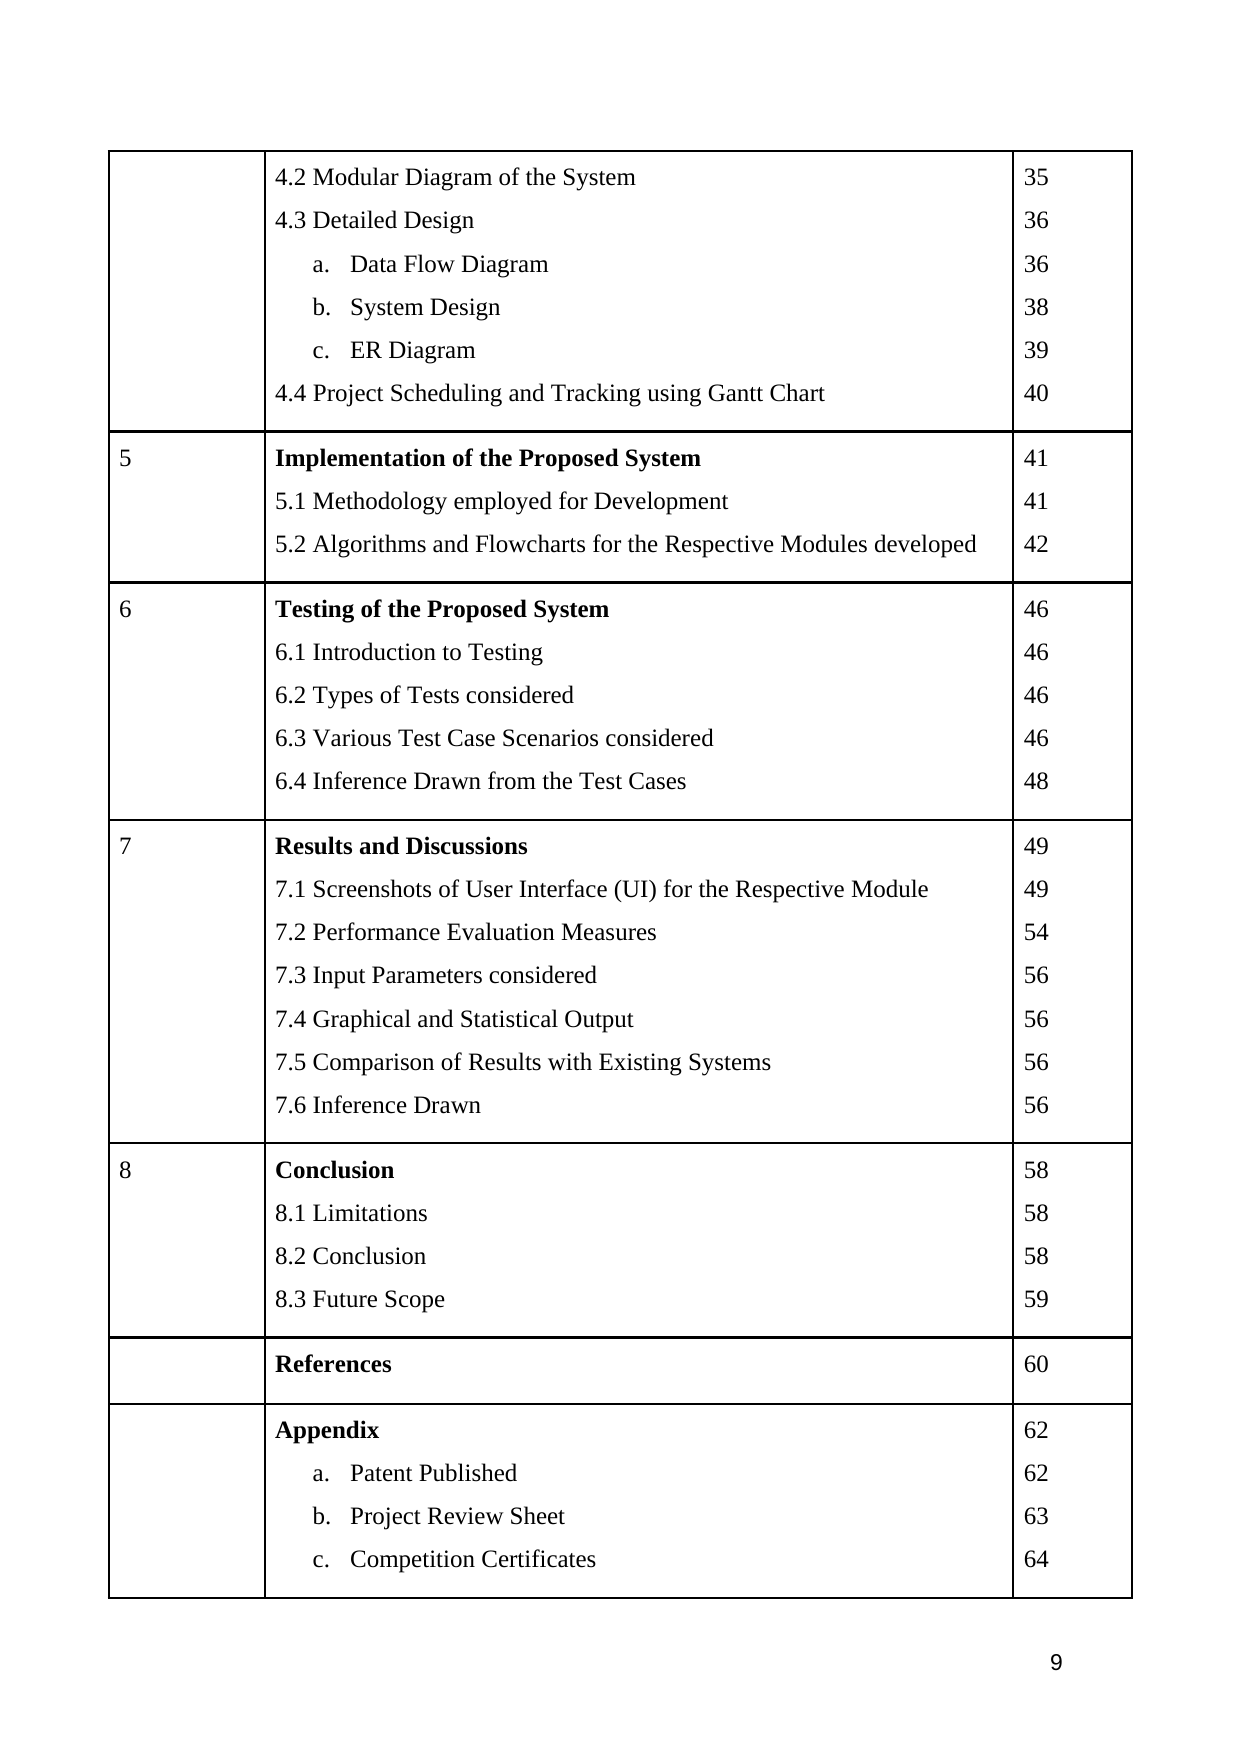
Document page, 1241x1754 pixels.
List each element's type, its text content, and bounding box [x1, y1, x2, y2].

table_cell Testing of the Proposed System 6.1 Introduction to Testing 6.2 Types of Tests considered 6.3 Various Test Case Scenarios considered 6.4 Inference Drawn from the Test Cases [266, 584, 1012, 819]
table_cell 58 58 58 59 [1014, 1144, 1131, 1336]
table_cell References [266, 1339, 1012, 1402]
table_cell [266, 152, 1012, 430]
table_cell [1014, 152, 1131, 430]
table_cell 8 [110, 1144, 264, 1336]
table_cell 41 41 42 [1014, 433, 1131, 581]
table_cell 62 62 63 64 [1014, 1405, 1131, 1597]
table_cell [110, 1405, 264, 1597]
table_cell 4 [110, 152, 264, 430]
table_cell 5 [110, 433, 264, 581]
table_cell 6 [110, 584, 264, 819]
table_cell 7 [110, 821, 264, 1142]
table_cell Appendix Patent Published Project Review Sheet Competition Certificates [266, 1405, 1012, 1597]
table_cell 60 [1014, 1339, 1131, 1402]
table_cell [110, 1339, 264, 1402]
table_cell 49 49 54 56 56 56 56 [1014, 821, 1131, 1142]
table_cell 46 46 46 46 48 [1014, 584, 1131, 819]
table_cell Implementation of the Proposed System 5.1 Methodology employed for Development 5.2 Algorithms and Flowcharts for the Respective Modules developed [266, 433, 1012, 581]
table_cell Conclusion 8.1 Limitations 8.2 Conclusion 8.3 Future Scope [266, 1144, 1012, 1336]
table_cell Results and Discussions 7.1 Screenshots of User Interface (UI) for the Respective Module 7.2 Performance Evaluation Measures 7.3 Input Parameters considered 7.4 Graphical and Statistical Output 7.5 Comparison of Results with Existing Systems 7.6 Inference Drawn [266, 821, 1012, 1142]
